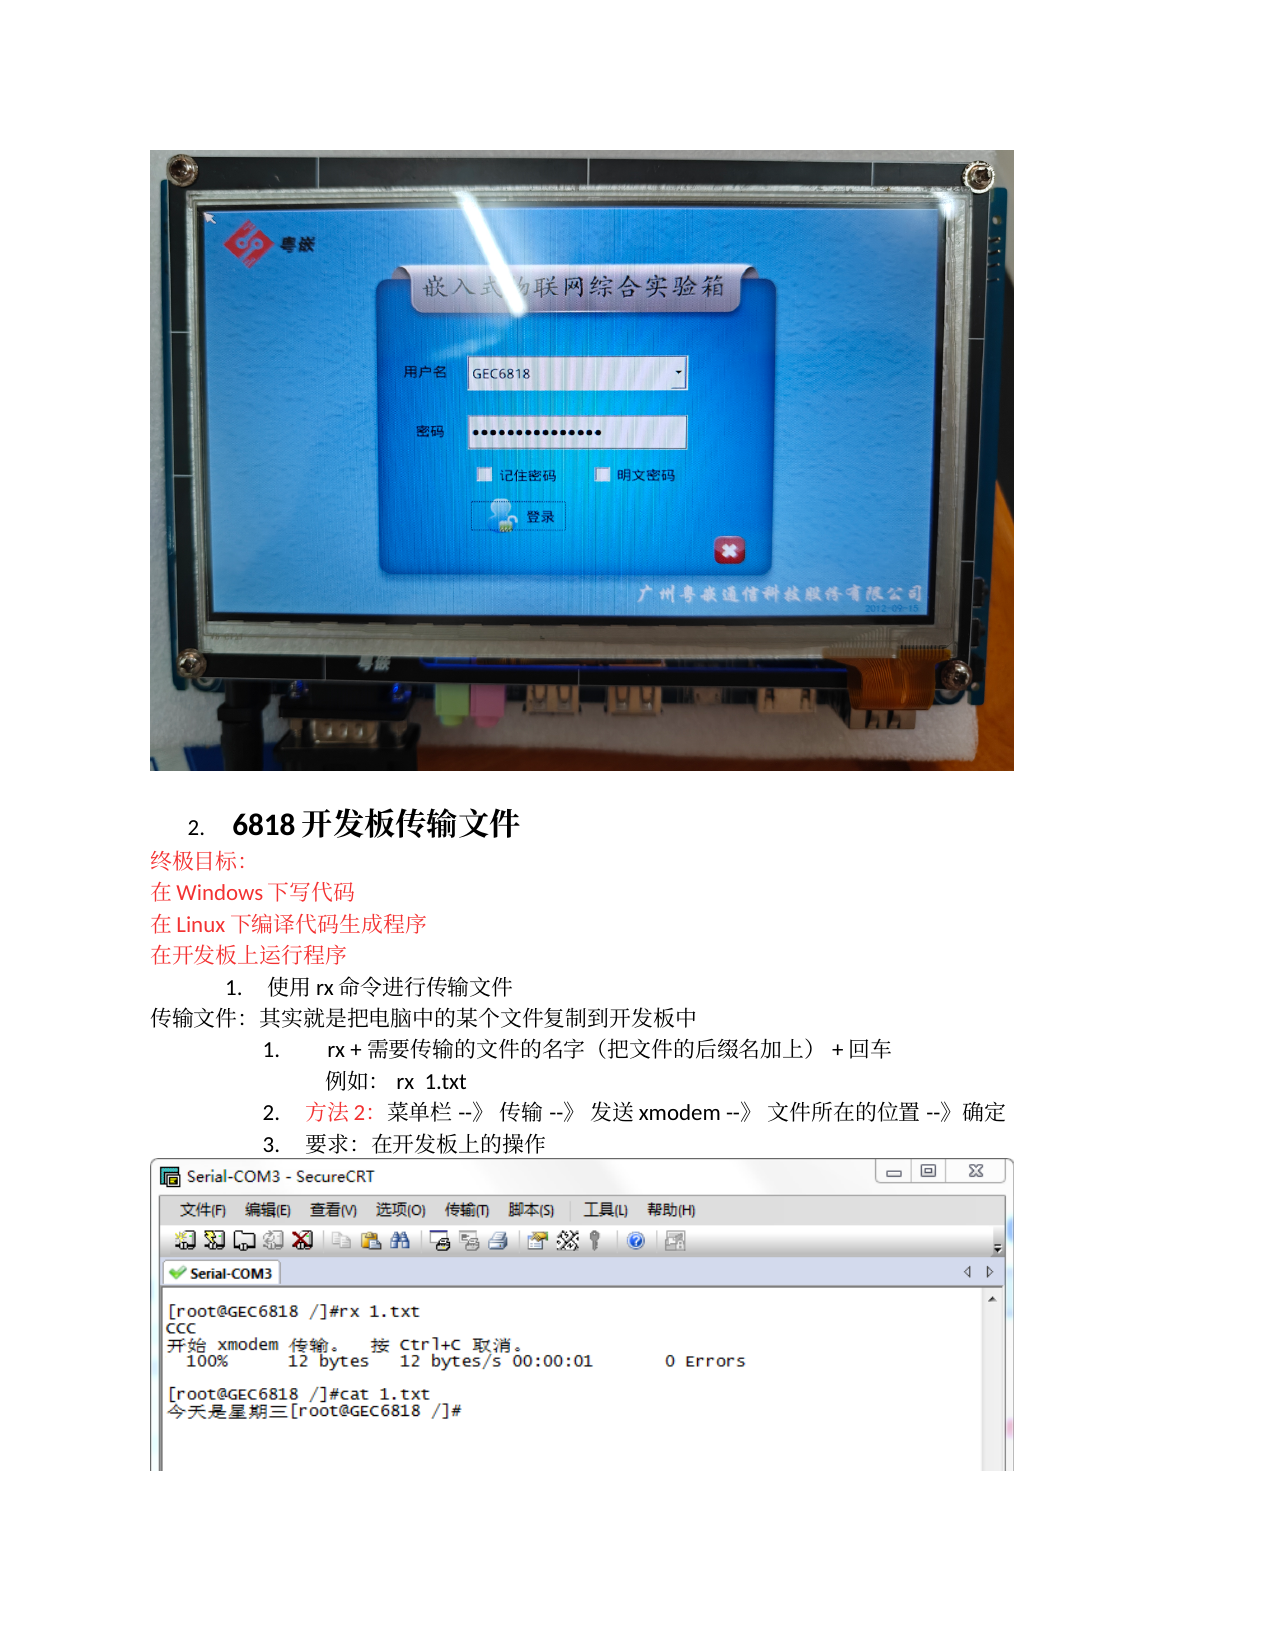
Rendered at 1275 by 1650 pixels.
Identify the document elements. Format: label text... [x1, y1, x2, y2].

list rx + 需要传输的文件的名字（把文件的后缀名加上） + 回车 [262, 1033, 1125, 1064]
list 使用rx命令进行传输文件 [225, 970, 1125, 1001]
text 在Windows下写代码 [150, 875, 1125, 907]
text 在开发板上运行程序 [150, 938, 1125, 970]
list 方法2：菜单栏 --》 传输 --》 发送xmodem --》 文件所在的位置 --》确定 [262, 1096, 1125, 1127]
text 在Linux下编译代码生成程序 [150, 907, 1125, 938]
text 终极目标： [150, 844, 1125, 875]
list 6818开发板传输文件 [187, 799, 1125, 844]
picture [150, 150, 1014, 771]
text 传输文件：其实就是把电脑中的某个文件复制到开发板中 [150, 1001, 1125, 1033]
list 要求：在开发板上的操作 [262, 1127, 1125, 1158]
picture [150, 1158, 1014, 1471]
text 例如： rx 1.txt [150, 1064, 1125, 1096]
